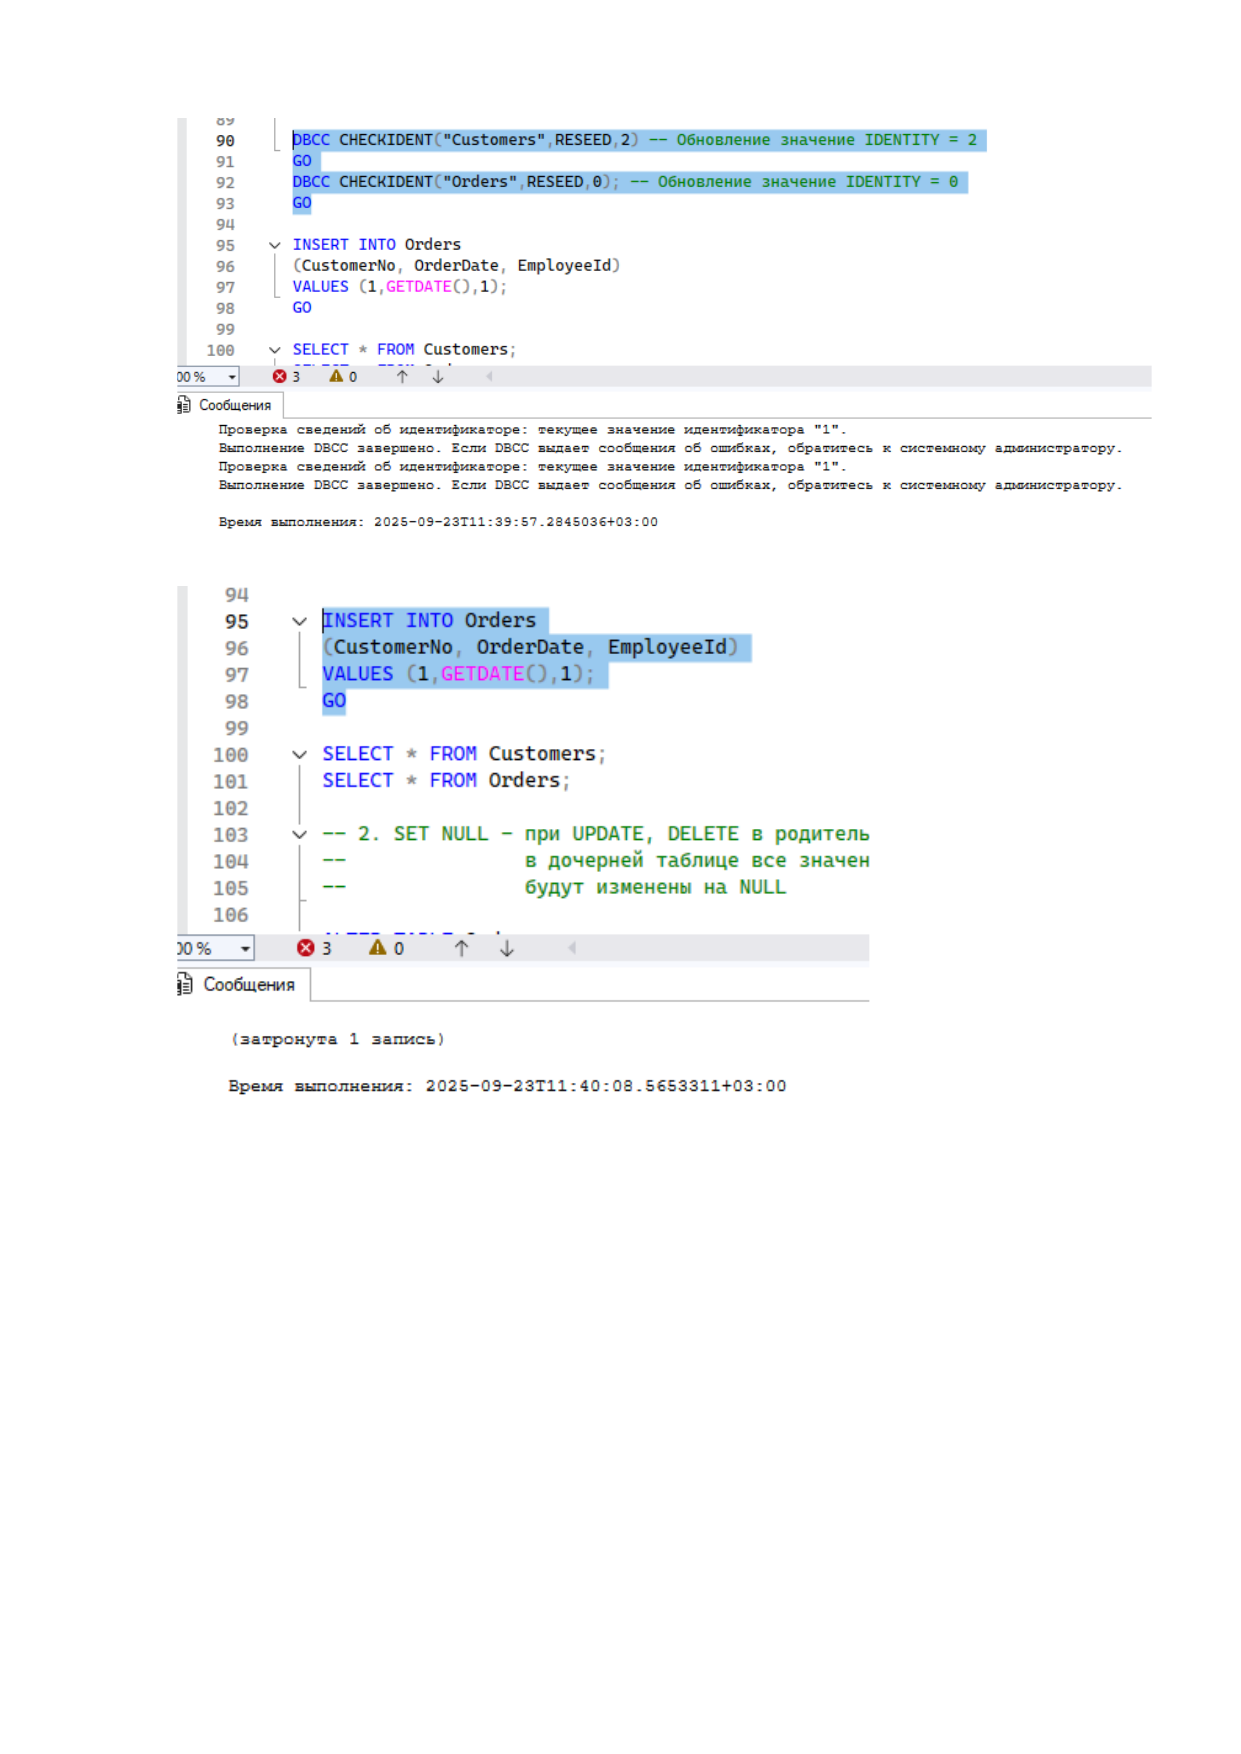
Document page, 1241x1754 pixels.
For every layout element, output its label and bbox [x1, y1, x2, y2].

picture [177, 586, 870, 1140]
picture [177, 118, 1152, 568]
